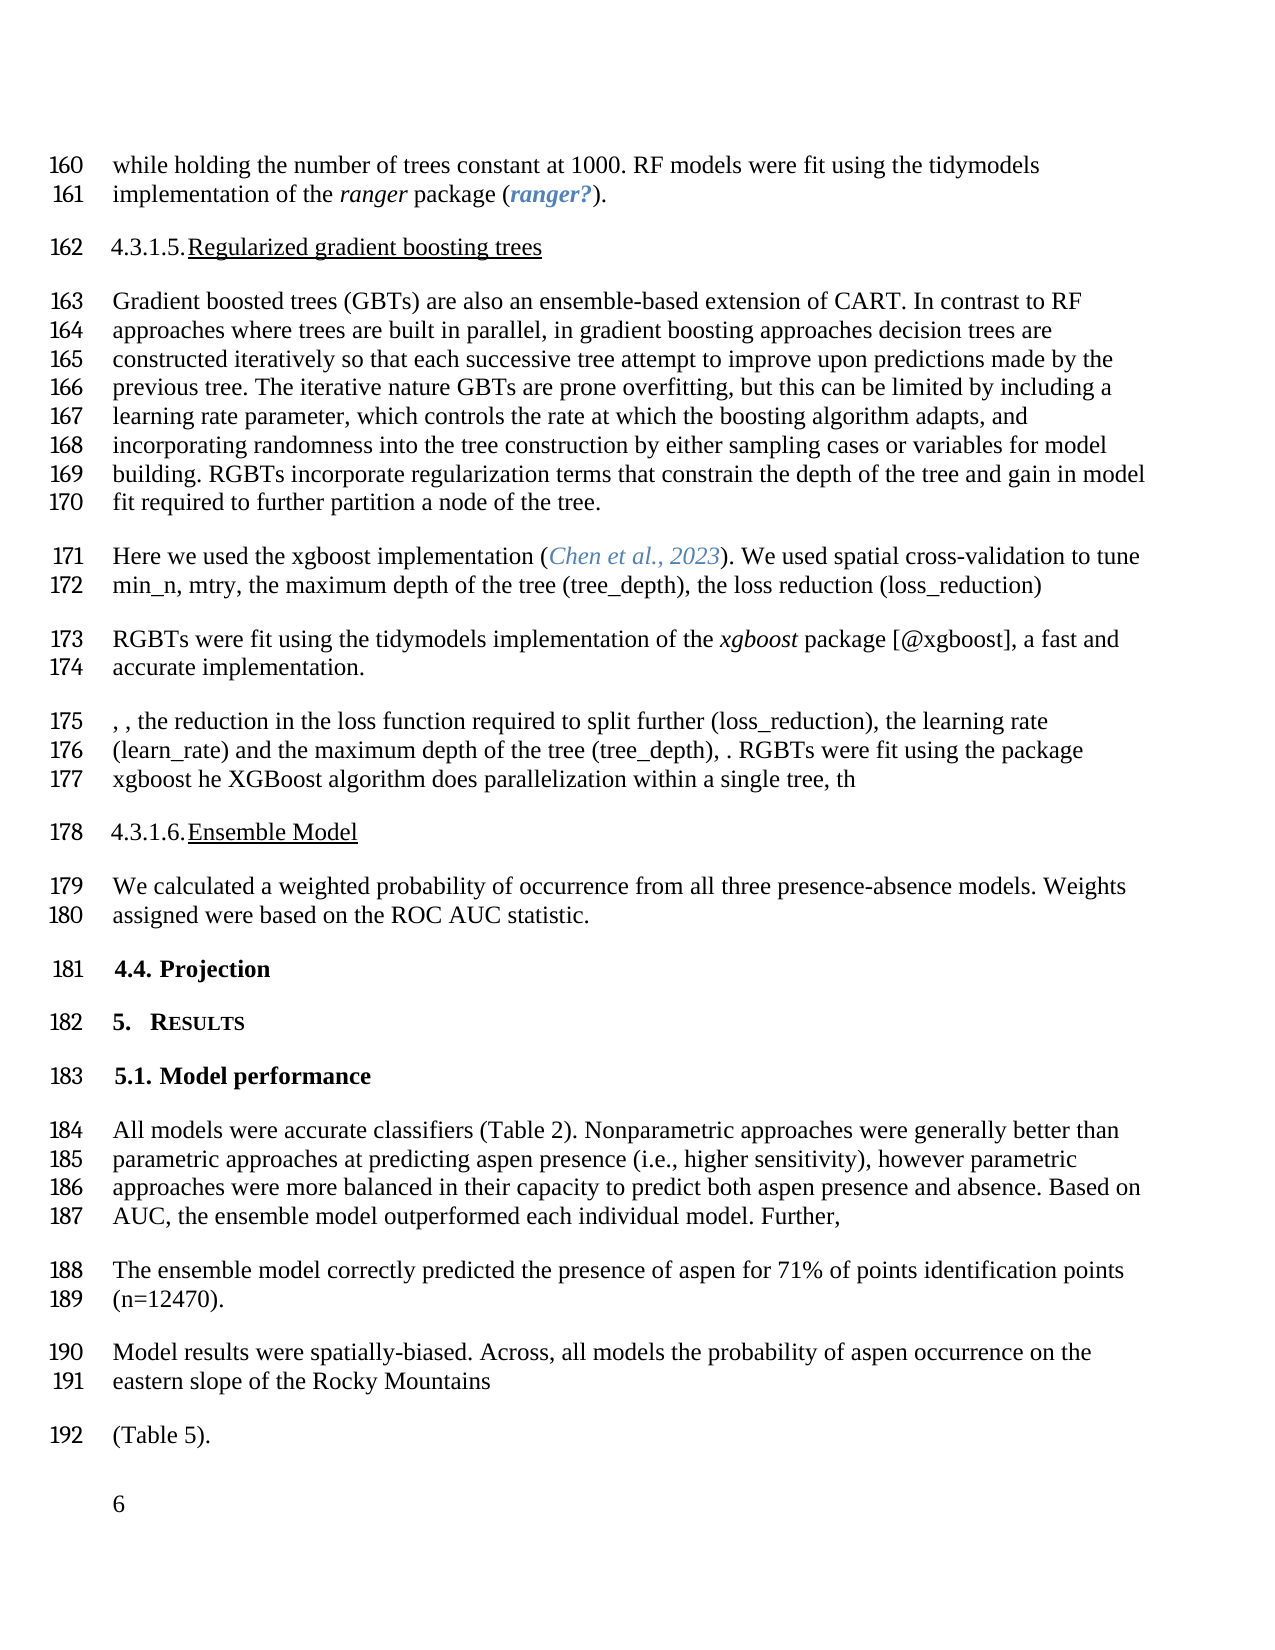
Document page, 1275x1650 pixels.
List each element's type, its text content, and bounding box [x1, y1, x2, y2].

subtitle Projection [114, 954, 1162, 982]
subtitle Results [112, 1007, 1162, 1036]
text Here we used the xgboost implementation (Chen et al., 2023). We used spatial cross-validation to tune min_n, mtry, the maximum depth of the tree (tree_depth), the loss reduction (loss_reduction) [112, 541, 1162, 599]
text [112, 150, 1162, 207]
text Gradient boosted trees (GBTs) are also an ensemble-based extension of CART. In contrast to RF approaches where trees are built in parallel, in gradient boosting approaches decision trees are constructed iteratively so that each successive tree attempt to improve upon predictions made by the previous tree. The iterative nature GBTs are prone overfitting, but this can be limited by including a learning rate parameter, which controls the rate at which the boosting algorithm adapts, and incorporating randomness into the tree construction by either sampling cases or variables for model building. RGBTs incorporate regularization terms that constrain the depth of the tree and gain in model fit required to further partition a node of the tree. [112, 286, 1162, 516]
subtitle Ensemble Model [111, 817, 1162, 846]
text Model results were spatially-biased. Across, all models the probability of aspen occurrence on the eastern slope of the Rocky Mountains [112, 1337, 1162, 1395]
text RGBTs were fit using the tidymodels implementation of the xgboost package [@xgboost], a fast and accurate implementation. [112, 624, 1162, 681]
text The ensemble model correctly predicted the presence of aspen for 71% of points identification points (n=12470). [112, 1255, 1162, 1312]
subtitle Regularized gradient boosting trees [111, 232, 1162, 261]
text , , the reduction in the loss function required to split further (loss_reduction), the learning rate (learn_rate) and the maximum depth of the tree (tree_depth), . RGBTs were fit using the package xgboost he XGBoost algorithm does parallelization within a single tree, th [112, 706, 1162, 792]
text We calculated a weighted probability of occurrence from all three presence-absence models. Weights assigned were based on the ROC AUC statistic. [112, 871, 1162, 929]
text All models were accurate classifiers (Table 2). Nonparametric approaches were generally better than parametric approaches at predicting aspen presence (i.e., higher sensitivity), however parametric approaches were more balanced in their capacity to predict both aspen presence and absence. Based on AUC, the ensemble model outperformed each individual model. Further, [112, 1115, 1162, 1230]
text (Table 5). [112, 1420, 1162, 1449]
subtitle Model performance [114, 1061, 1162, 1090]
